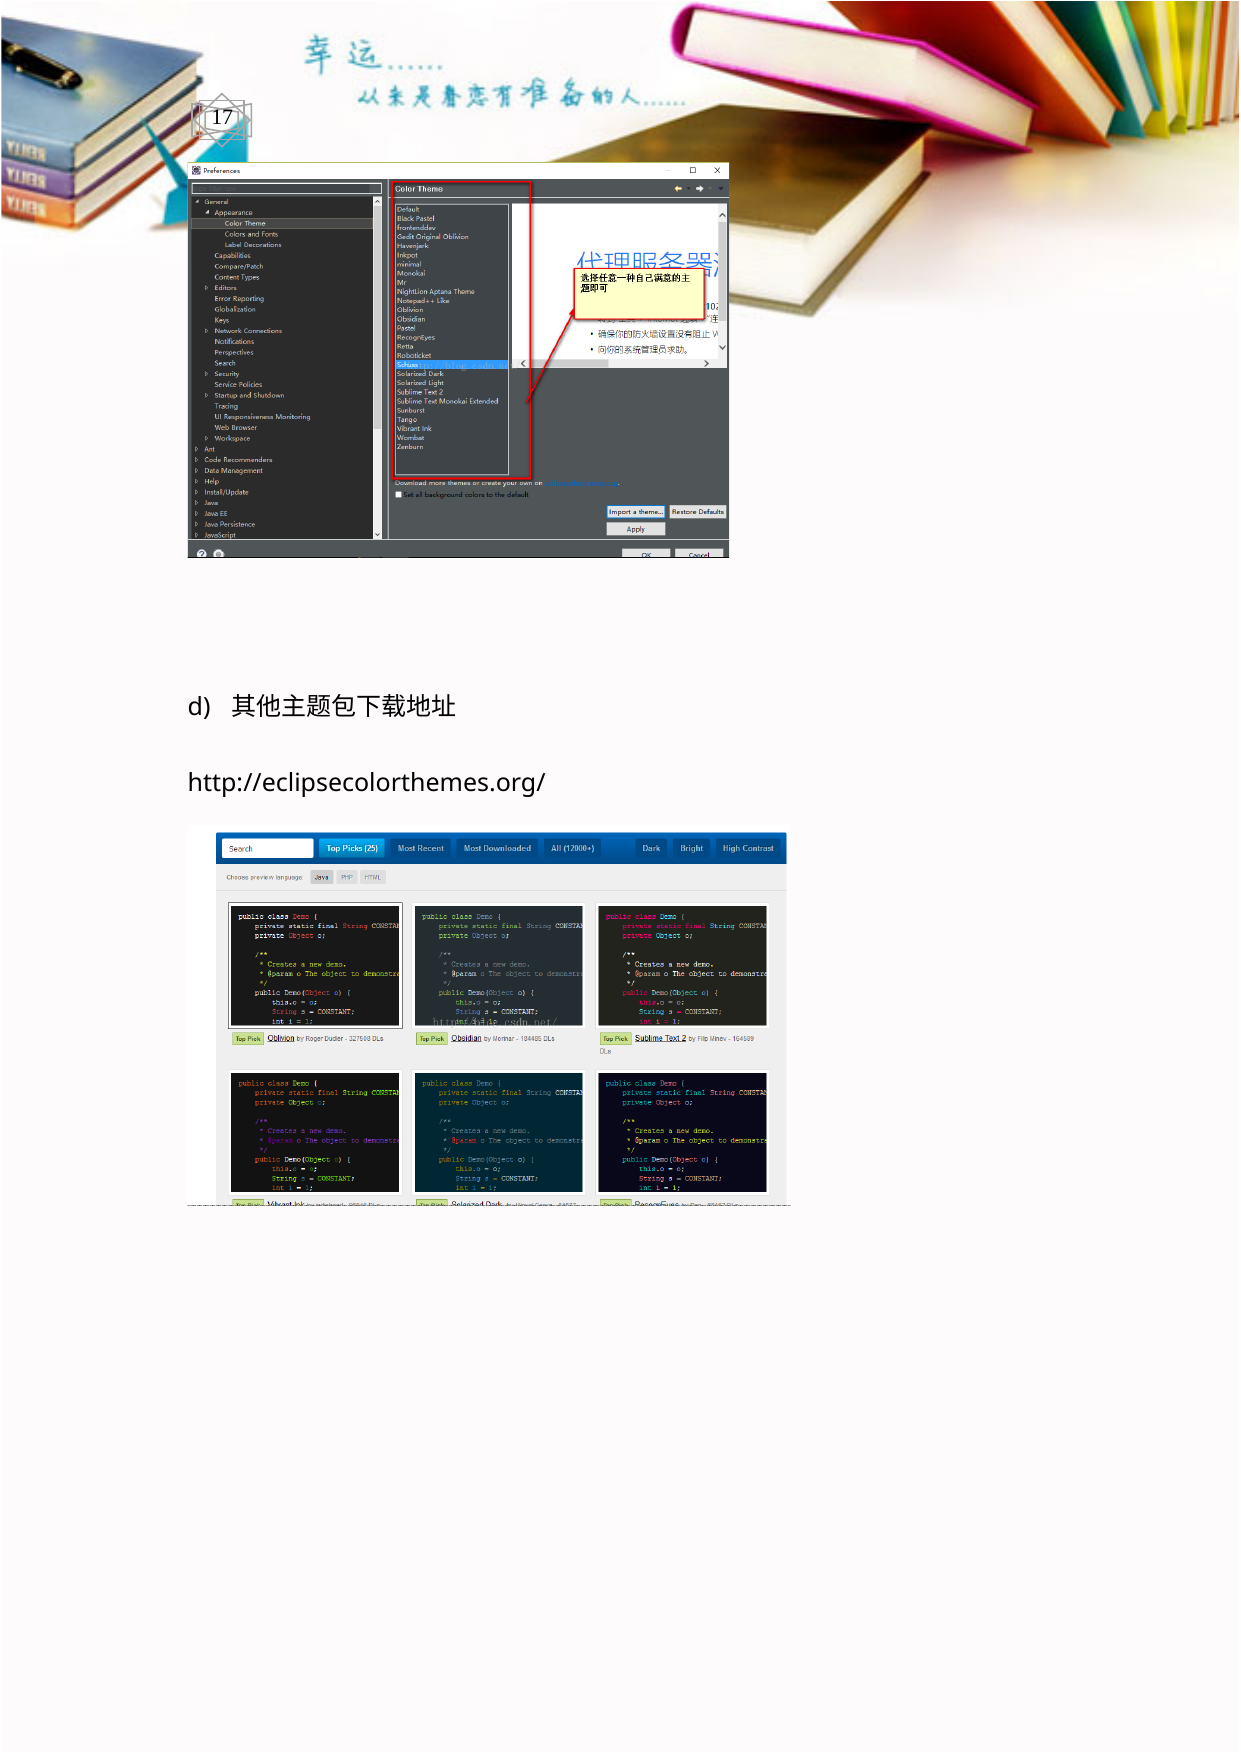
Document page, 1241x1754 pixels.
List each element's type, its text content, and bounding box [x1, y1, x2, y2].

text http://eclipsecolorthemes.org/ [187, 749, 1053, 814]
list 其他主题包下载地址 [187, 672, 1053, 737]
picture [1, 1, 1240, 1752]
